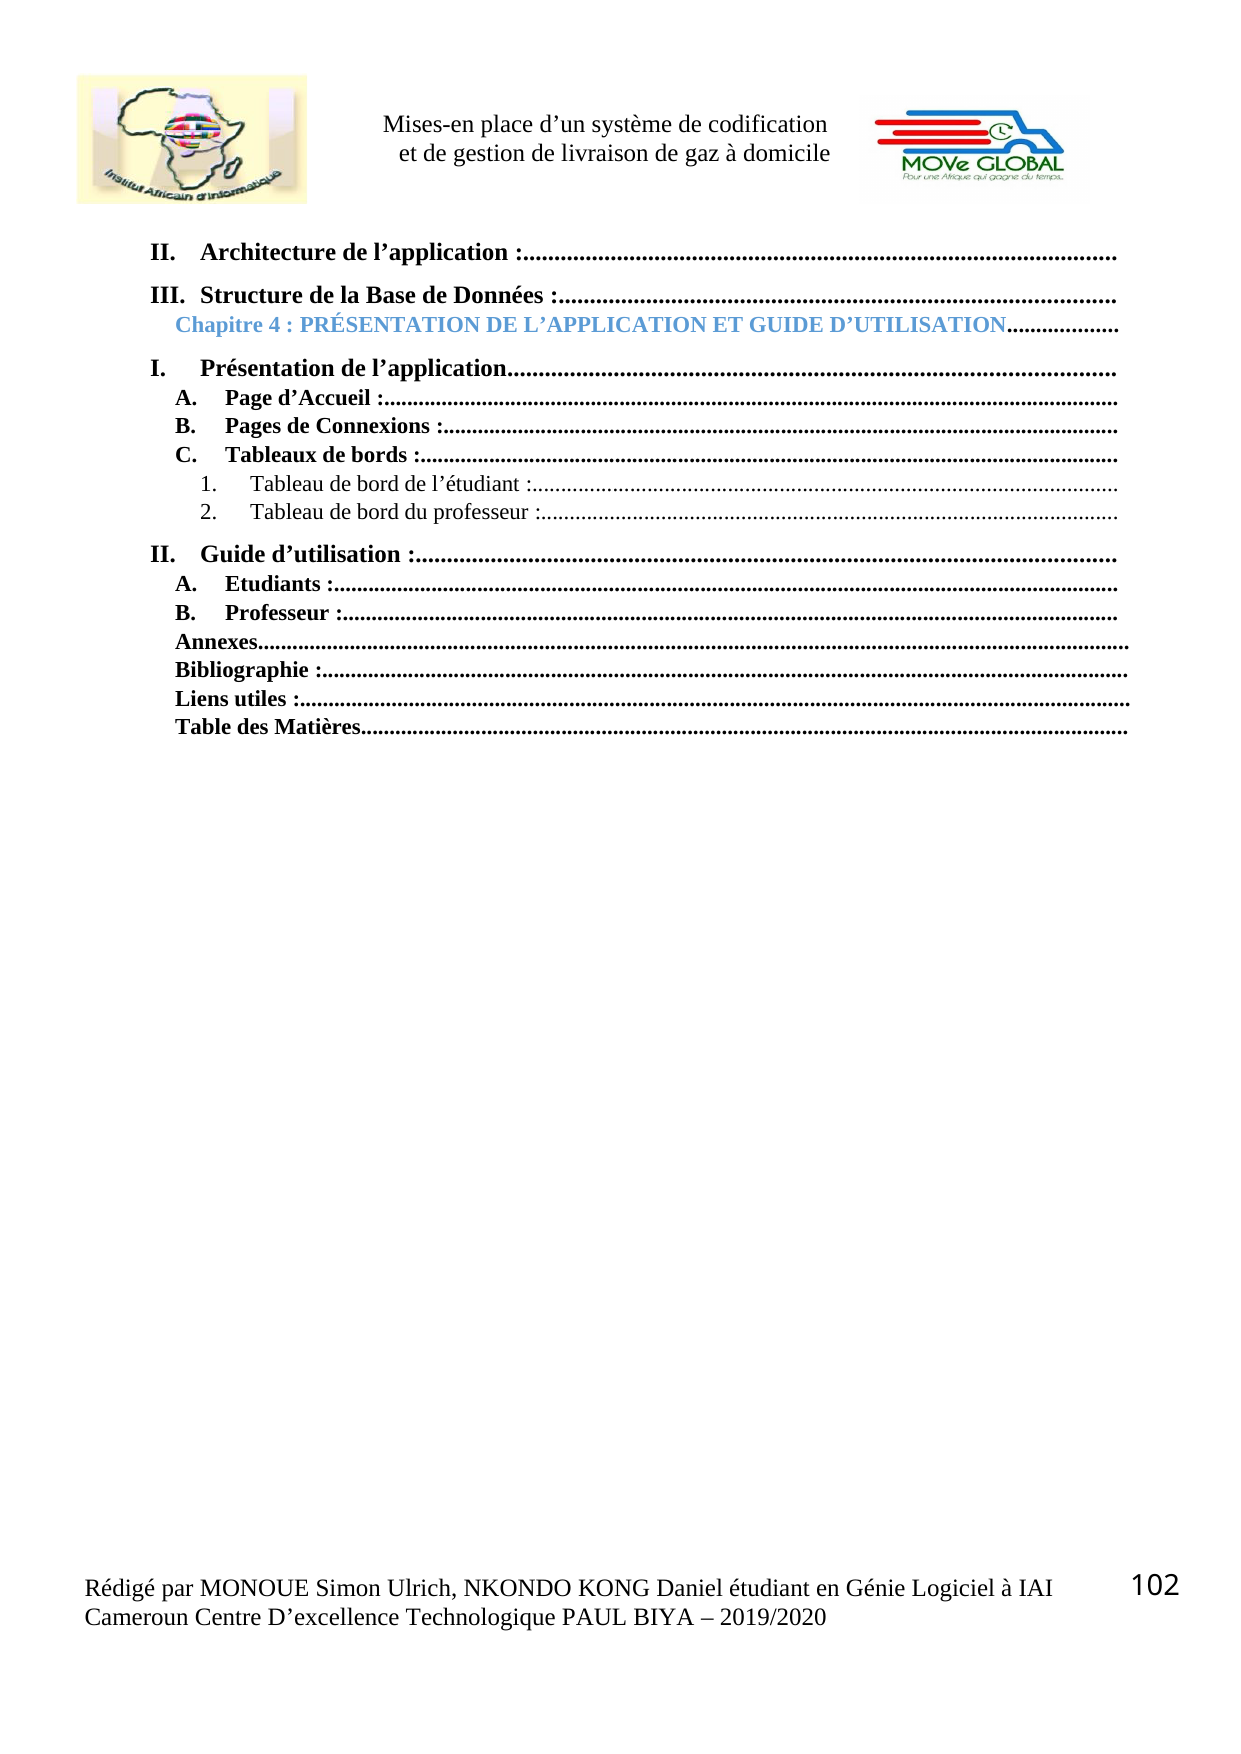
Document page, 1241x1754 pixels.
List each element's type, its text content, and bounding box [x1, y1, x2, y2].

text Liens utiles : c [175, 685, 1069, 711]
text A. Page d’Accueil : 86 [175, 384, 1069, 410]
text 1. Tableau de bord de l’étudiant : 87 [200, 470, 1069, 496]
picture [859, 95, 1091, 204]
text Chapitre 4 : PRÉSENTATION DE L’APPLICATION ET GUIDE D’UTILISATION 85 [175, 312, 1069, 338]
text A. Etudiants : 88 [175, 571, 1069, 597]
text II. Guide d’utilisation : 88 [150, 539, 1069, 568]
text II. Architecture de l’application : 83 [150, 237, 1069, 266]
text Annexes a [175, 628, 1069, 654]
text 2. Tableau de bord du professeur : 88 [200, 498, 1069, 525]
text Bibliographie : b [175, 656, 1069, 683]
text Table des Matières d [175, 713, 1069, 739]
text C. Tableaux de bords : 87 [175, 441, 1069, 467]
text B. Pages de Connexions : 87 [175, 412, 1069, 439]
text I. Présentation de l’application 86 [150, 353, 1069, 381]
text III. Structure de la Base de Données : 84 [150, 281, 1069, 309]
text B. Professeur : 90 [175, 599, 1069, 626]
